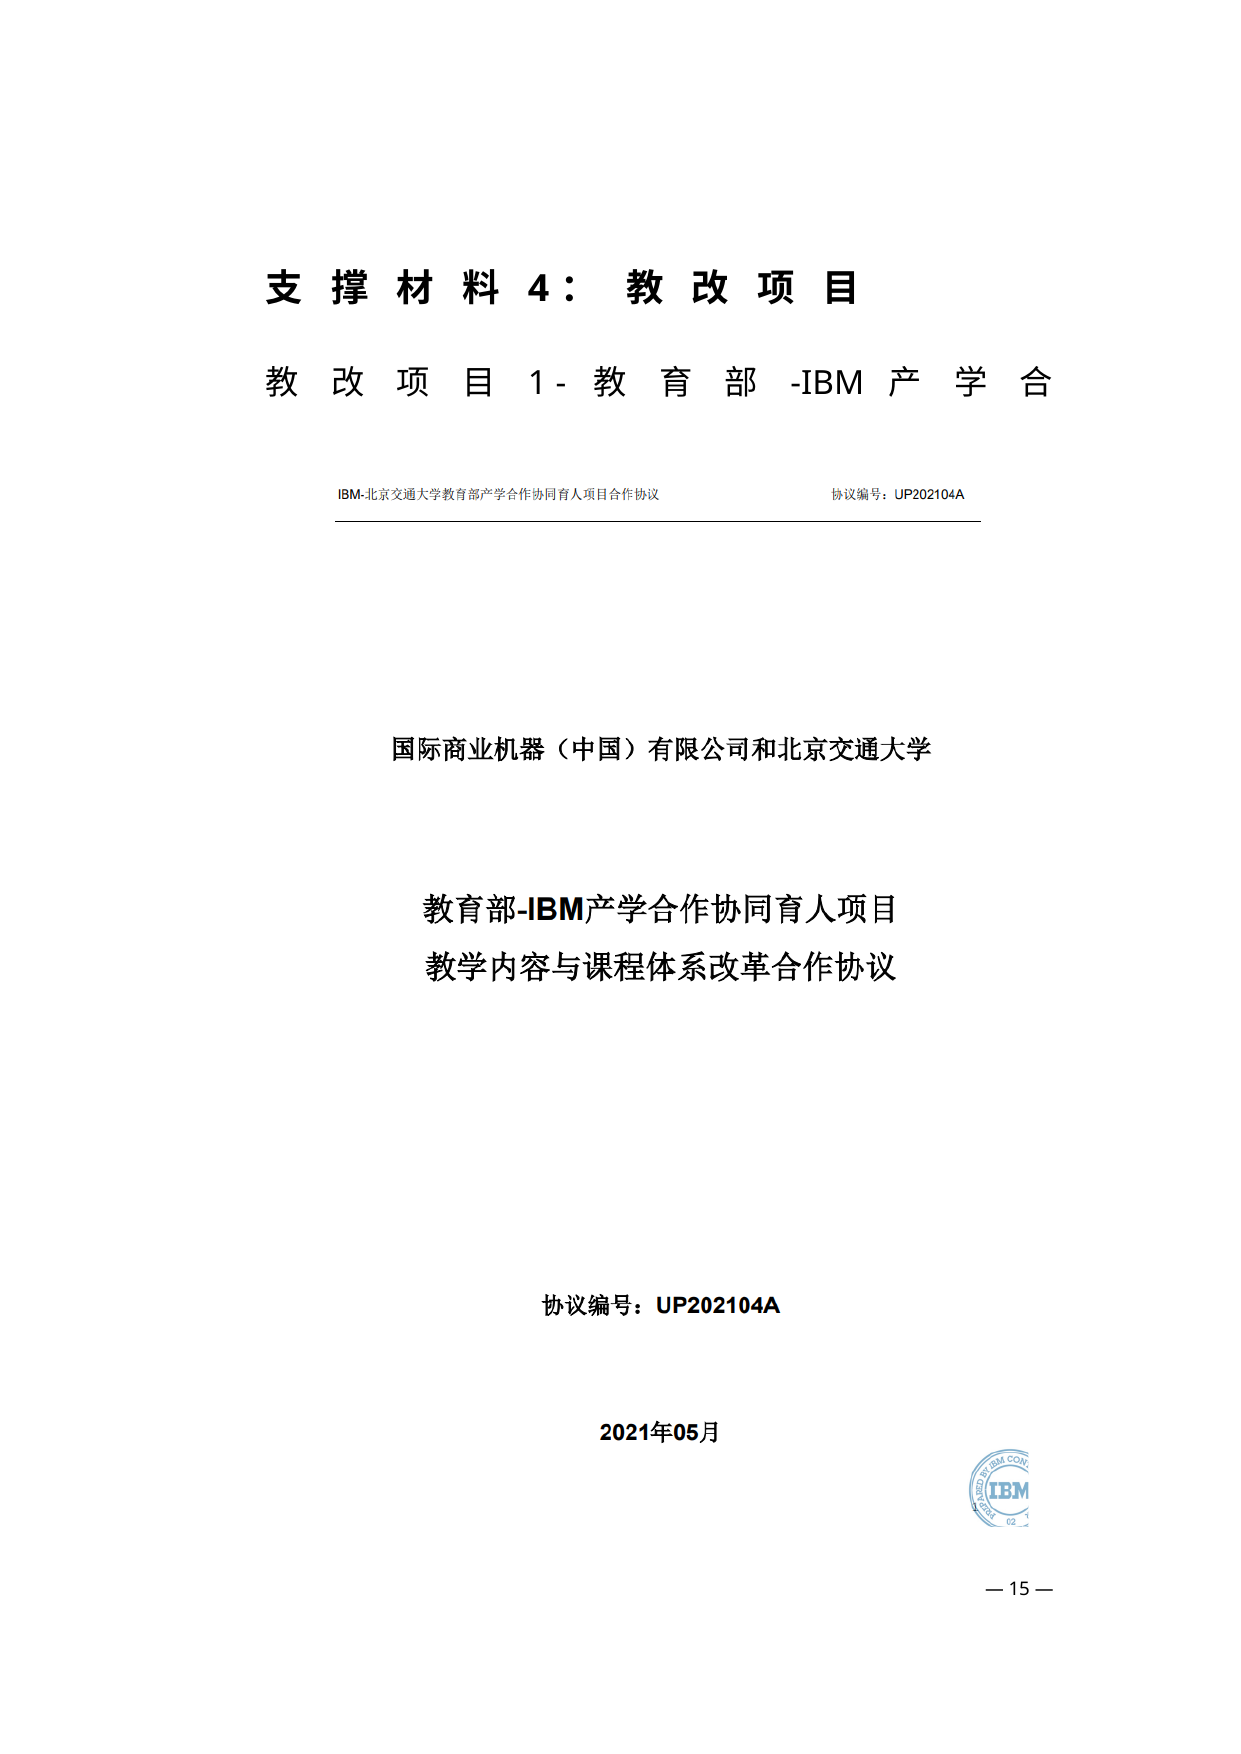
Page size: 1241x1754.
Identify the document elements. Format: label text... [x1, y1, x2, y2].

text 教改项目1 - 教育部-IBM产学合作协同育人项目，基于 Fabric 的区块链技术课程建设，2021 [167, 349, 1085, 410]
picture [248, 465, 1029, 1527]
subtitle 支撑材料4：教改项目 [167, 255, 1085, 315]
